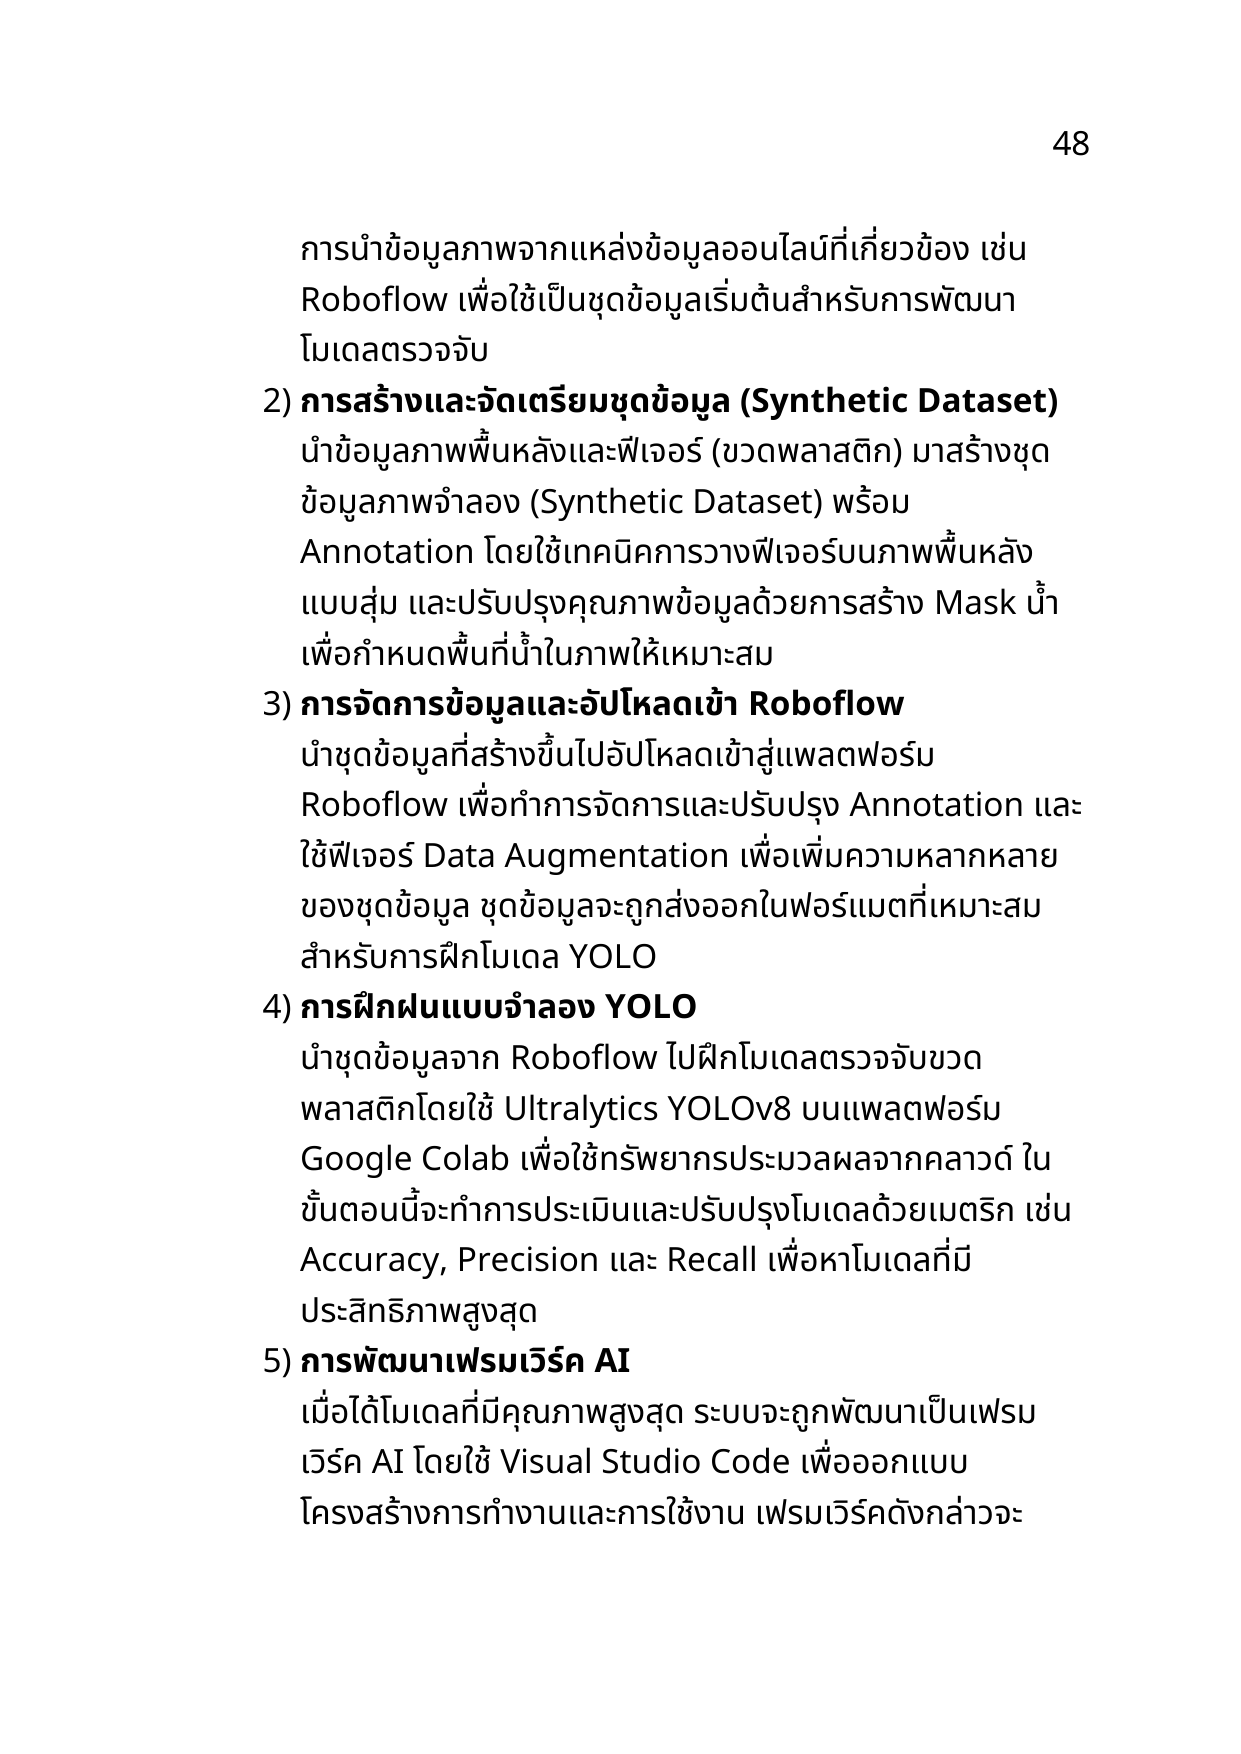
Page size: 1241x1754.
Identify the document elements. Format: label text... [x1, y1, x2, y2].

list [262, 225, 1090, 376]
list การฝึกฝนแบบจำลอง YOLO นำชุดข้อมูลจาก Roboflow ไปฝึกโมเดลตรวจจับขวดพลาสติกโดยใช้ Ultralytics YOLOv8 บนแพลตฟอร์ม Google Colab เพื่อใช้ทรัพยากรประมวลผลจากคลาวด์ ในขั้นตอนนี้จะทำการประเมินและปรับปรุงโมเดลด้วยเมตริก เช่น Accuracy, Precision และ Recall เพื่อหาโมเดลที่มีประสิทธิภาพสูงสุด [262, 983, 1090, 1337]
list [262, 1337, 1090, 1539]
list การจัดการข้อมูลและอัปโหลดเข้า Roboflow นำชุดข้อมูลที่สร้างขึ้นไปอัปโหลดเข้าสู่แพลตฟอร์ม Roboflow เพื่อทำการจัดการและปรับปรุง Annotation และใช้ฟีเจอร์ Data Augmentation เพื่อเพิ่มความหลากหลายของชุดข้อมูล ชุดข้อมูลจะถูกส่งออกในฟอร์แมตที่เหมาะสมสำหรับการฝึกโมเดล YOLO [262, 680, 1090, 983]
list การสร้างและจัดเตรียมชุดข้อมูล (Synthetic Dataset) นำข้อมูลภาพพื้นหลังและฟีเจอร์ (ขวดพลาสติก) มาสร้างชุดข้อมูลภาพจำลอง (Synthetic Dataset) พร้อม Annotation โดยใช้เทคนิคการวางฟีเจอร์บนภาพพื้นหลังแบบสุ่ม และปรับปรุงคุณภาพข้อมูลด้วยการสร้าง Mask น้ำ เพื่อกำหนดพื้นที่น้ำในภาพให้เหมาะสม [262, 376, 1090, 680]
